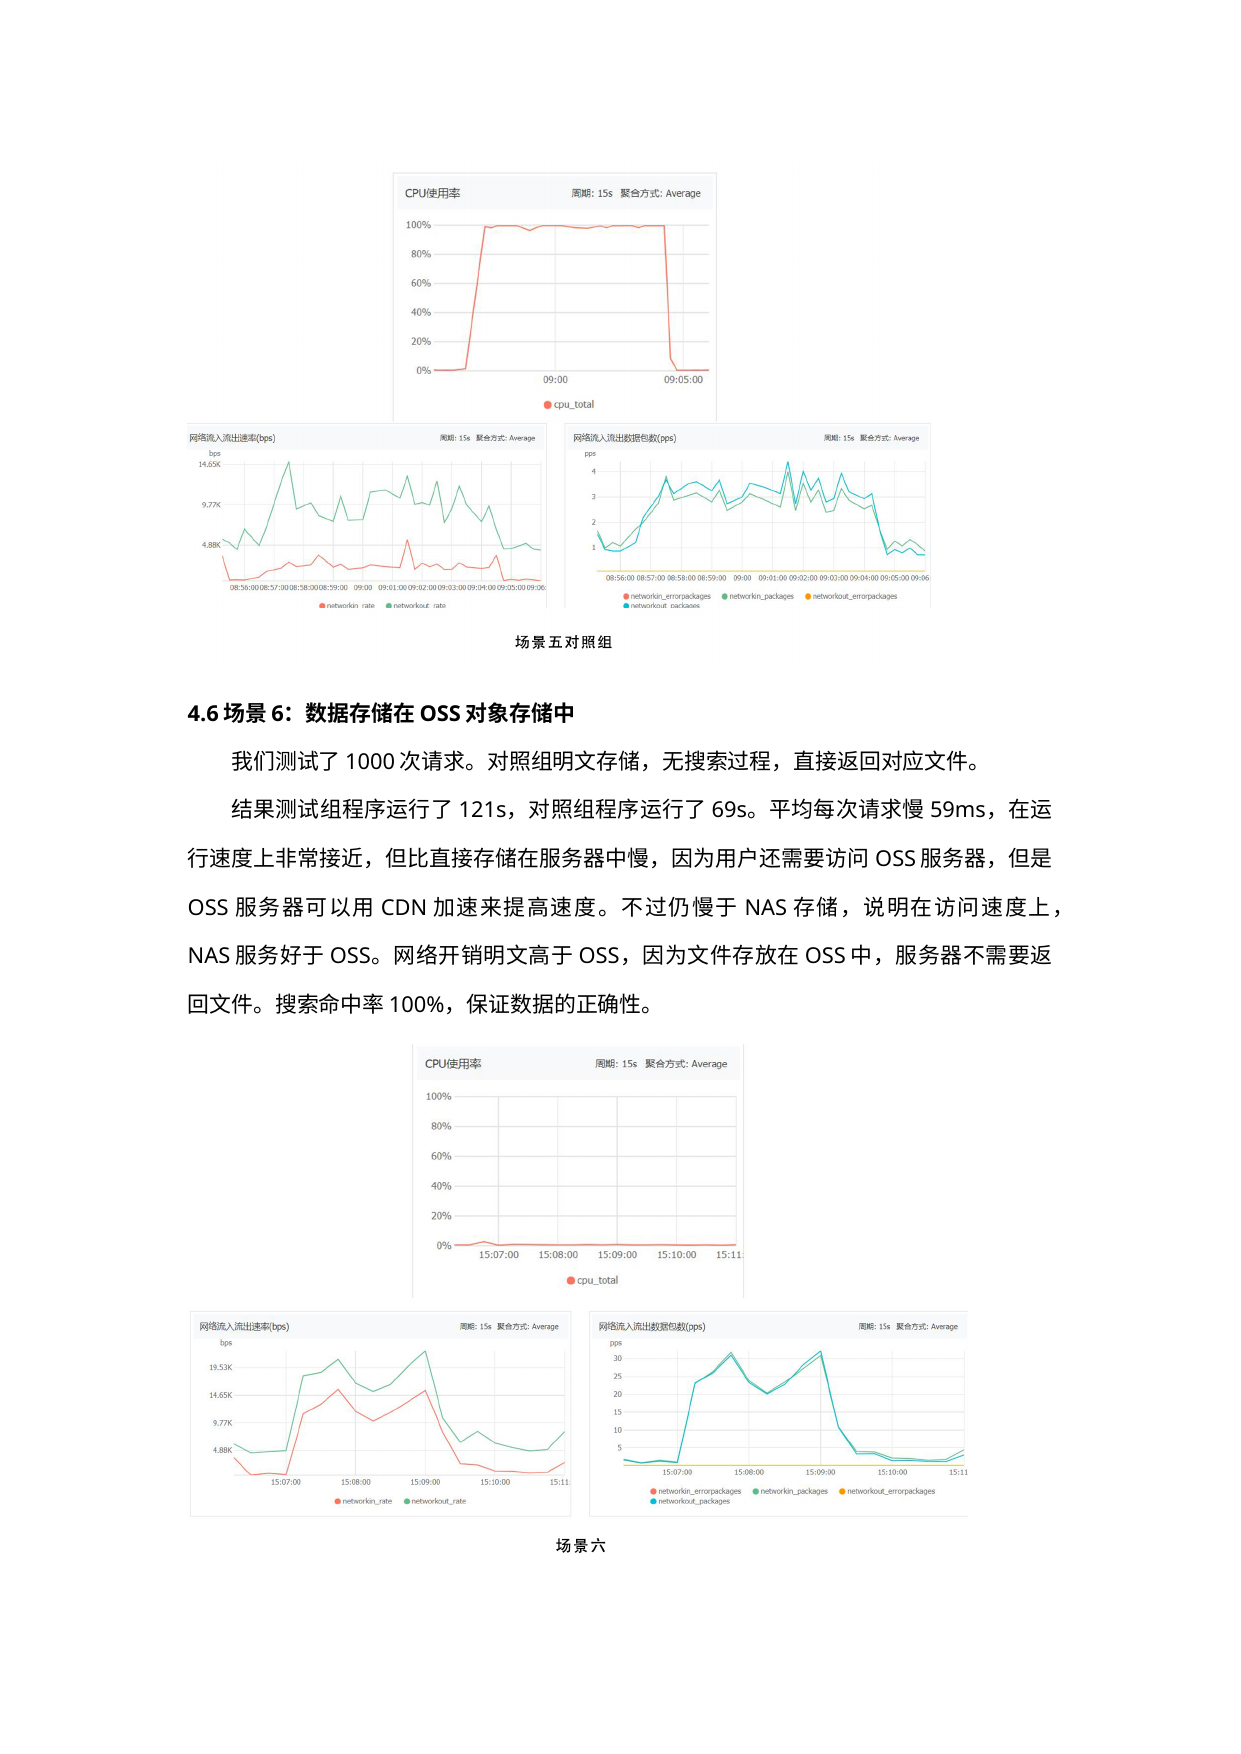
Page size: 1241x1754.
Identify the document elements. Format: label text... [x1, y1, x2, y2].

picture [187, 161, 931, 666]
text 4.6场景6：数据存储在OSS对象存储中 [187, 695, 1053, 728]
text 结果测试组程序运行了121s，对照组程序运行了69s。平均每次请求慢59ms，在运行速度上非常接近，但比直接存储在服务器中慢，因为用户还需要访问OSS服务器，但是OSS服务器可以用CDN加速来提高速度。不过仍慢于NAS存储，说明在访问速度上，NAS服务好于OSS。网络开销明文高于OSS，因为文件存放在OSS中，服务器不需要返回文件。搜索命中率100%，保证数据的正确性。 [187, 792, 1053, 1019]
text 我们测试了1000次请求。对照组明文存储，无搜索过程，直接返回对应文件。 [187, 744, 1053, 776]
picture [187, 1035, 968, 1566]
